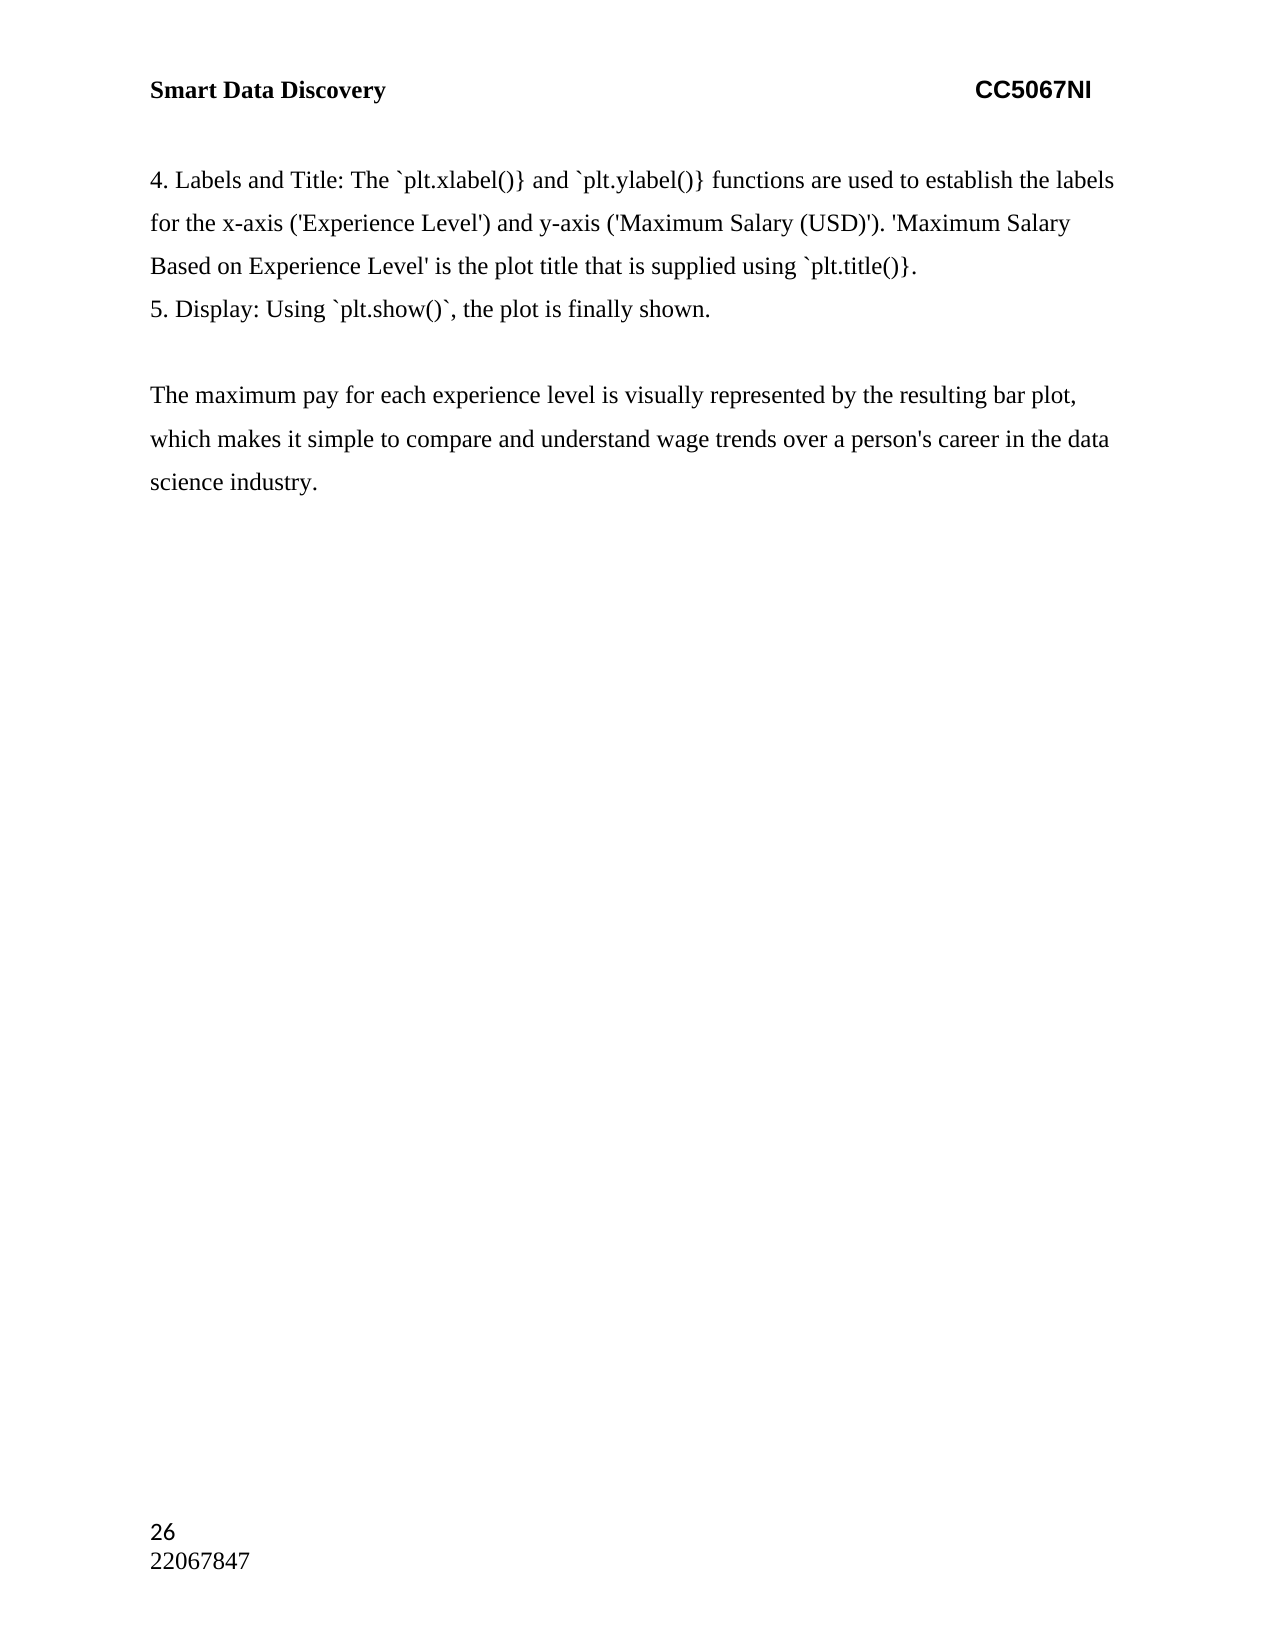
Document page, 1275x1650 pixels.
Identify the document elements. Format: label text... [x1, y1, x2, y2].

text The maximum pay for each experience level is visually represented by the resulting bar plot, which makes it simple to compare and understand wage trends over a person's career in the data science industry. [150, 381, 1125, 496]
text 4. Labels and Title: The `plt.xlabel()} and `plt.ylabel()} functions are used to establish the labels for the x-axis ('Experience Level') and y-axis ('Maximum Salary (USD)'). 'Maximum Salary Based on Experience Level' is the plot title that is supplied using `plt.title()}. [150, 165, 1125, 280]
text 5. Display: Using `plt.show()`, the plot is finally shown. [150, 294, 1125, 323]
